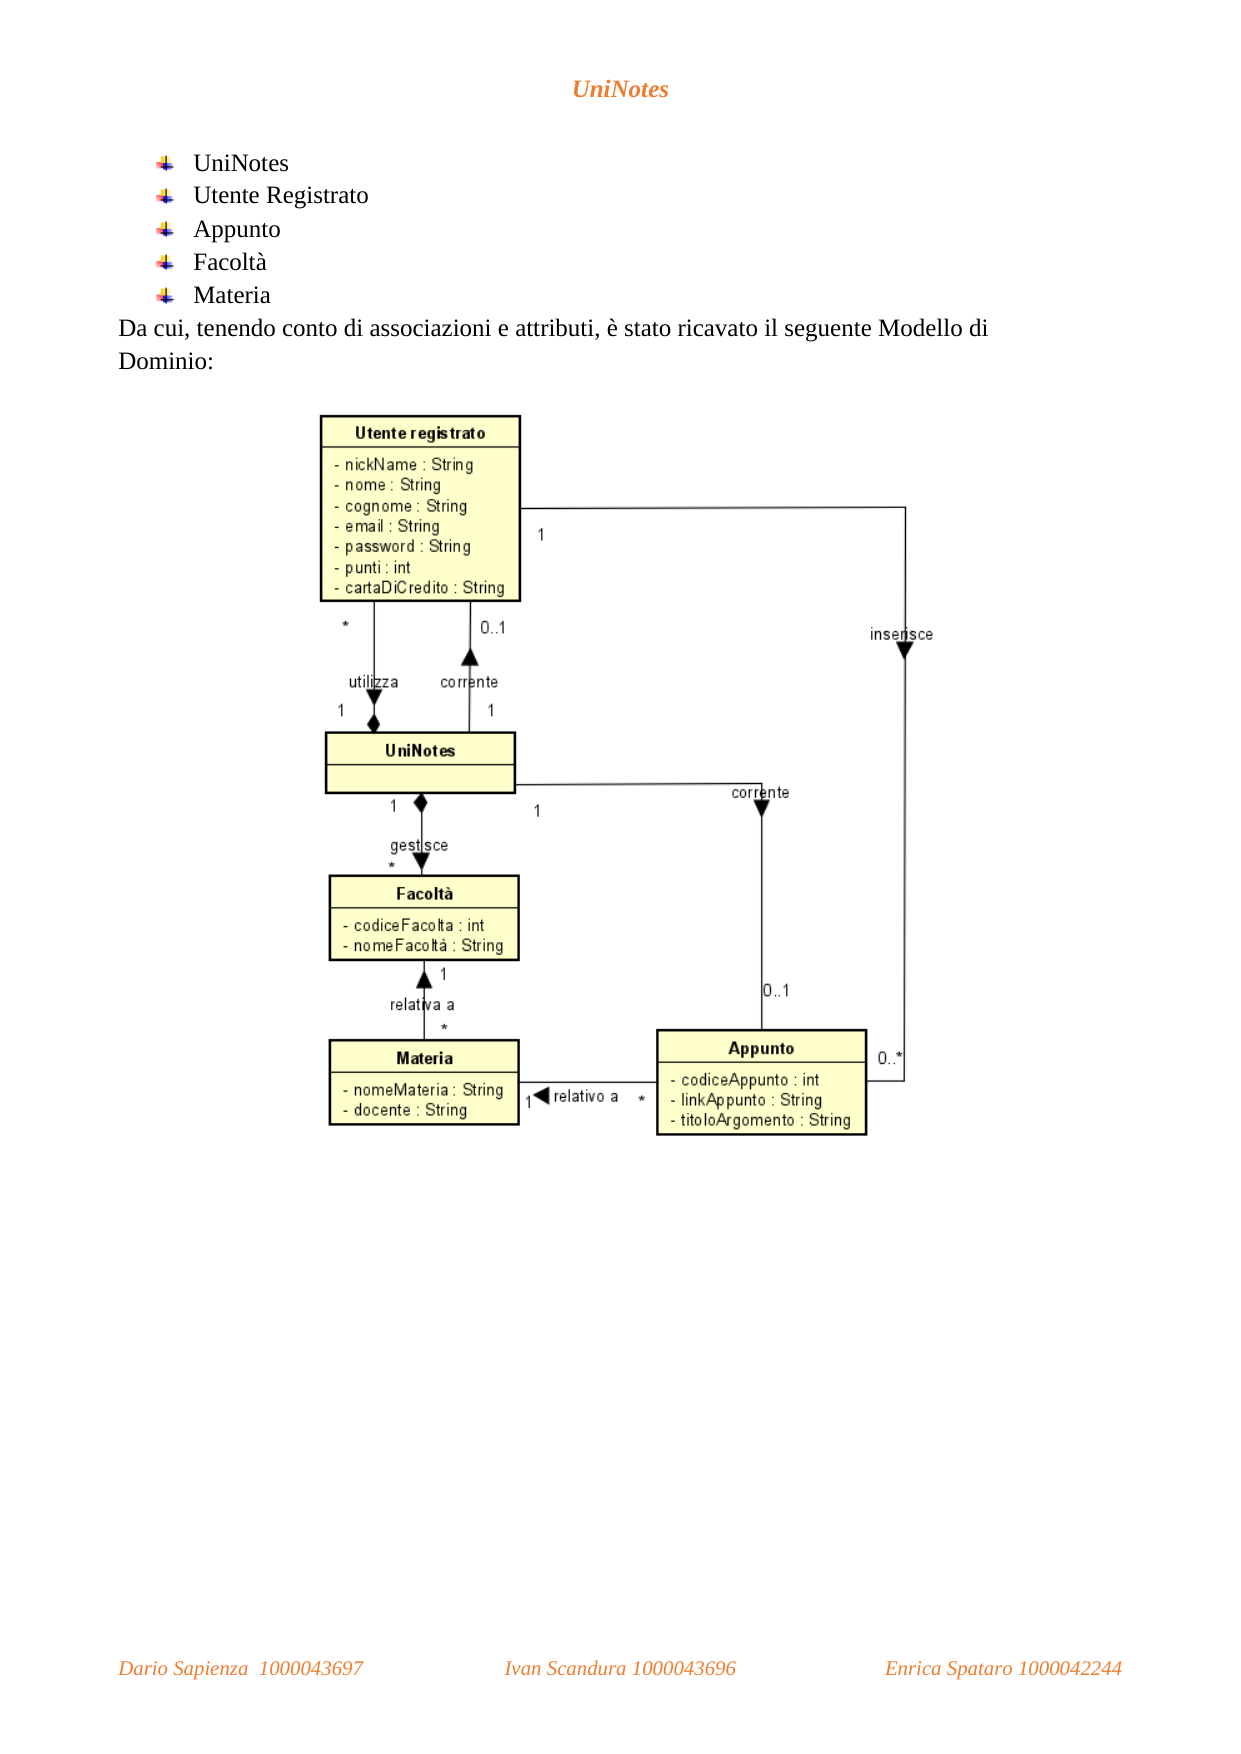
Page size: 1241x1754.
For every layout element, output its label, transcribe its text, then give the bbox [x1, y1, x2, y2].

list Utente Registrato [156, 181, 1122, 209]
picture [280, 395, 960, 1181]
text Da cui, tenendo conto di associazioni e attributi, è stato ricavato il seguente Modello di [118, 313, 1122, 341]
list UniNotes [156, 148, 1122, 176]
list Materia [156, 280, 1122, 308]
picture [156, 286, 174, 304]
picture [156, 253, 174, 270]
picture [156, 187, 174, 204]
picture [156, 154, 174, 171]
picture [156, 220, 174, 237]
text Dominio: [118, 346, 1122, 374]
list Appunto [156, 214, 1122, 242]
list Facoltà [156, 247, 1122, 275]
